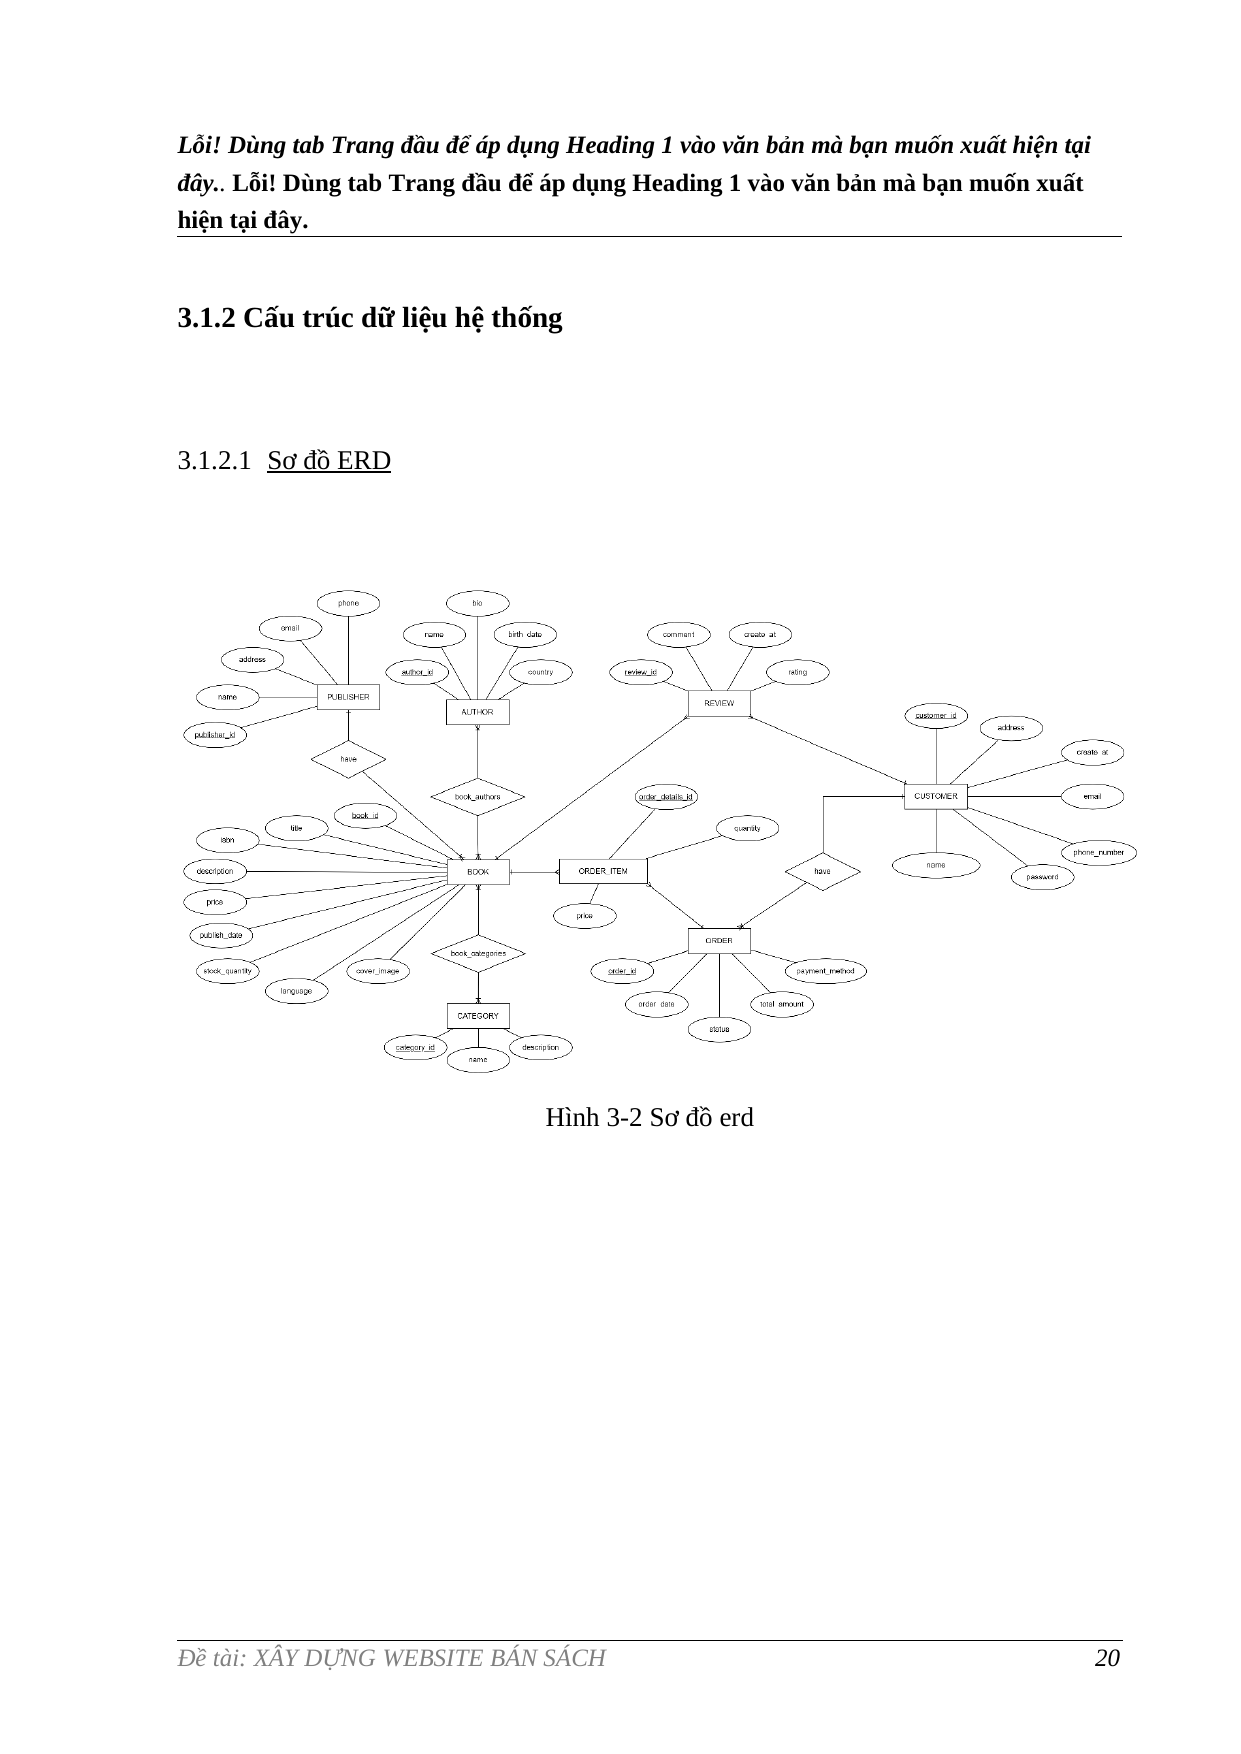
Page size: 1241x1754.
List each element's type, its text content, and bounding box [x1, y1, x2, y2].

subtitle Cấu trúc dữ liệu hệ thống [177, 301, 1122, 334]
picture [177, 584, 1143, 1079]
subtitle Sơ đồ ERD [177, 444, 1122, 475]
